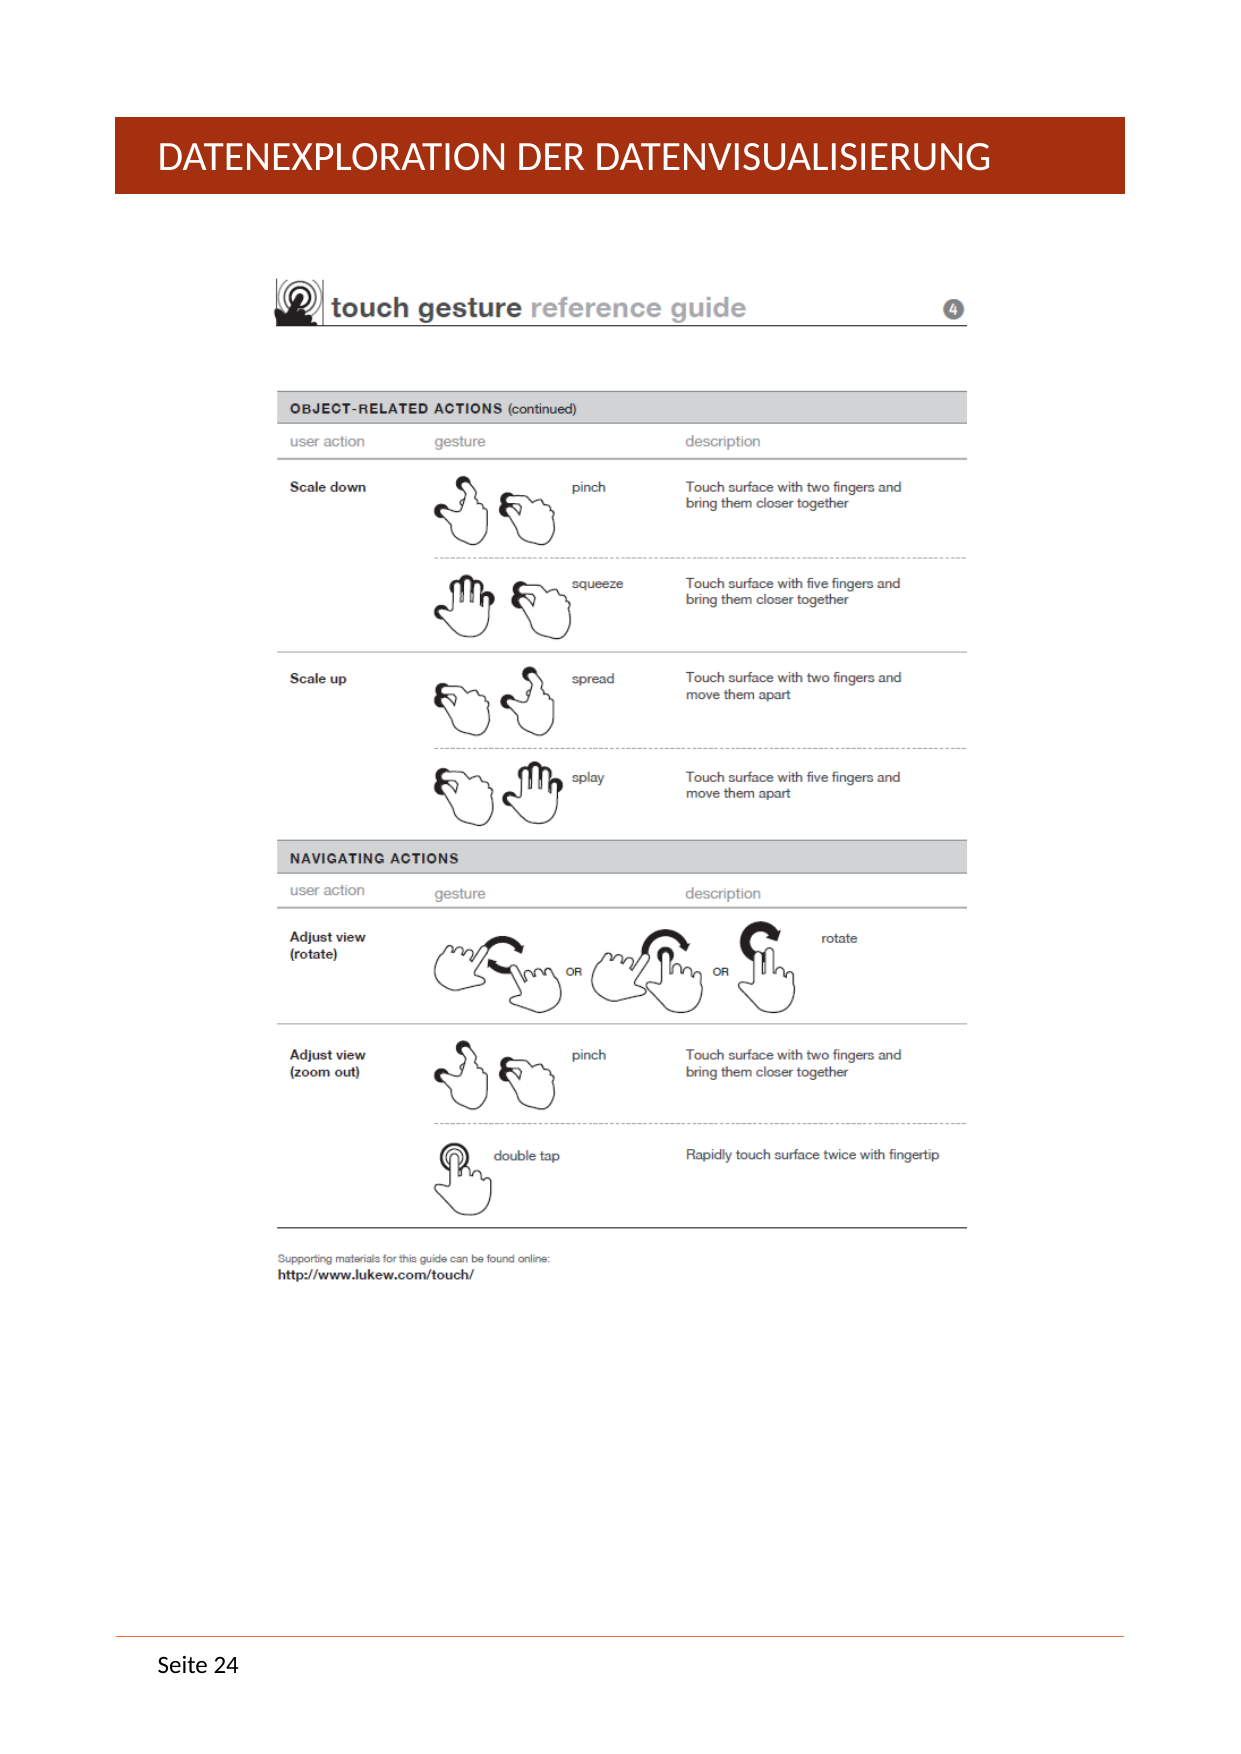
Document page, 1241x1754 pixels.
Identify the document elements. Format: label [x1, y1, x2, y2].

picture [202, 262, 1038, 1337]
